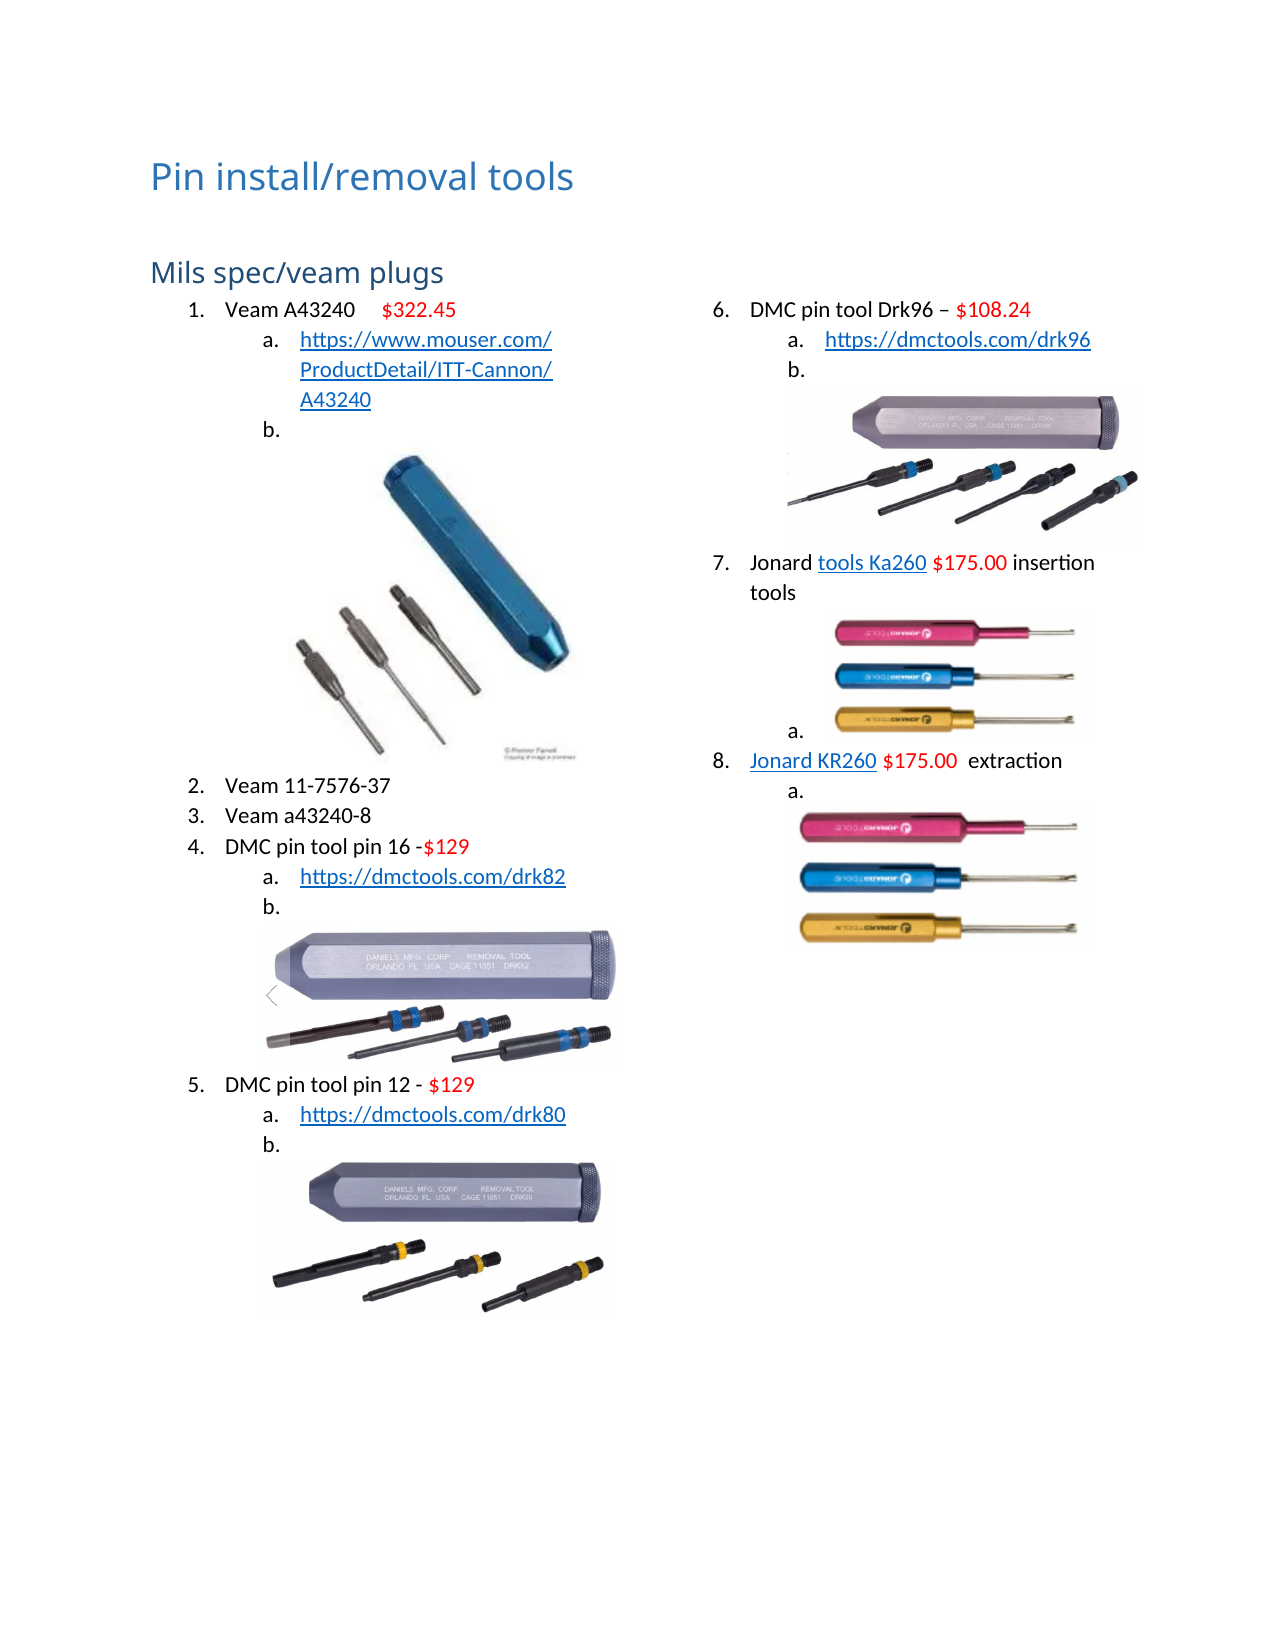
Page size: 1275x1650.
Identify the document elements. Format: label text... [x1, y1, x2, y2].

list DMC pin tool Drk96 – $108.24 [712, 295, 1125, 323]
list Veam 11-7576-37 [187, 771, 600, 799]
picture [828, 610, 1088, 738]
list DMC pin tool pin 12 - $129 [187, 1070, 600, 1098]
list https://www.mouser.com/ProductDetail/ITT-Cannon/A43240 [262, 325, 600, 413]
list Veam a43240-8 [187, 802, 600, 830]
list https://dmctools.com/drk82 [262, 862, 600, 890]
list https://dmctools.com/drk80 [262, 1100, 600, 1128]
picture [262, 922, 622, 1068]
list Veam A43240 $322.45 [187, 295, 600, 323]
list Jonard tools Ka260 $175.00 insertion tools [712, 548, 1125, 606]
picture [262, 1160, 610, 1315]
list https://dmctools.com/drk96 [787, 325, 1125, 353]
picture [787, 385, 1143, 546]
subtitle Mils spec/veam plugs [150, 252, 1125, 292]
list Jonard KR260 $175.00 extraction [712, 746, 1125, 774]
subtitle Pin install/removal tools [150, 150, 1125, 201]
list DMC pin tool pin 16 -$129 [187, 832, 600, 860]
picture [262, 445, 602, 770]
picture [790, 807, 1093, 951]
